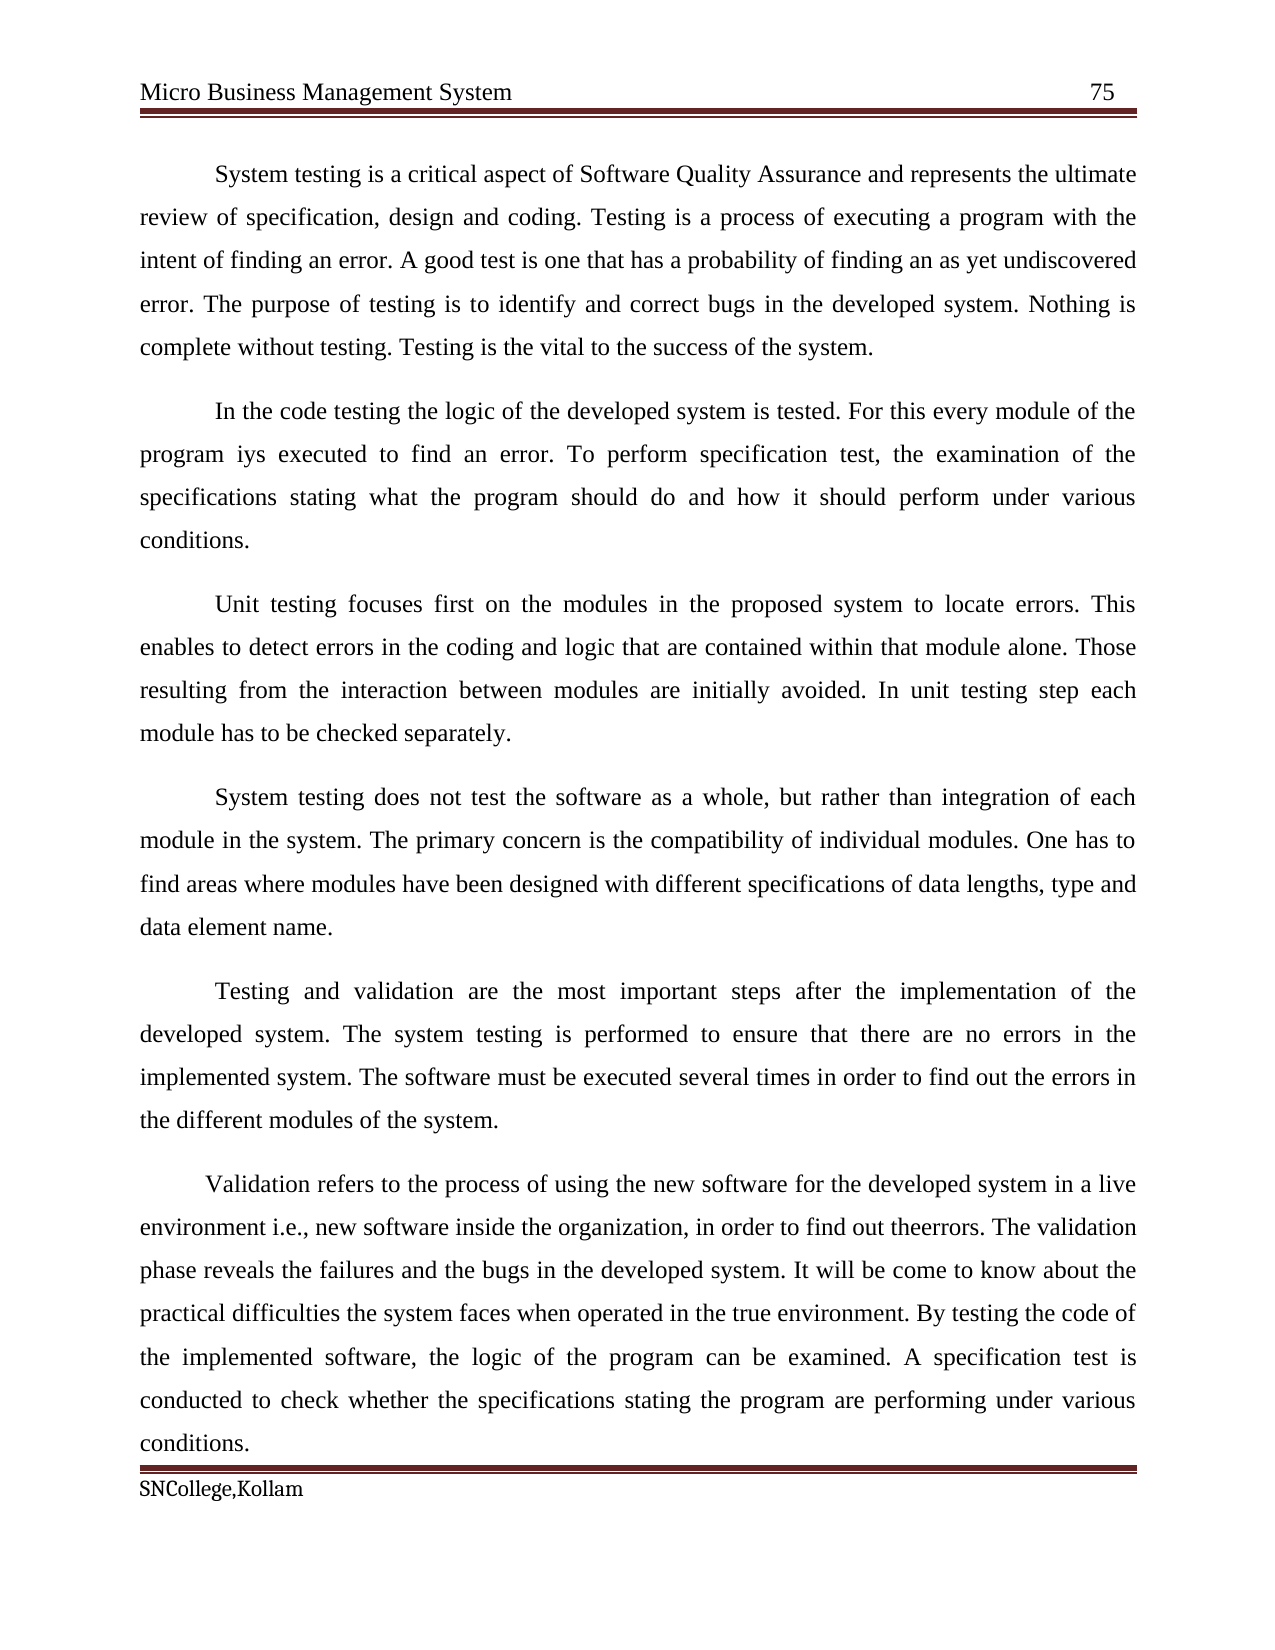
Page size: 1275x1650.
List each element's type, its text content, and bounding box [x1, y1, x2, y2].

text System testing does not test the software as a whole, but rather than integration of each module in the system. The primary concern is the compatibility of individual modules. One has to find areas where modules have been designed with different specifications of data lengths, type and data element name. [139, 782, 1137, 941]
text Testing and validation are the most important steps after the implementation of the developed system. The system testing is performed to ensure that there are no errors in the implemented system. The software must be executed several times in order to find out the errors in the different modules of the system. [139, 976, 1137, 1134]
text In the code testing the logic of the developed system is tested. For this every module of the program iys executed to find an error. To perform specification test, the examination of the specifications stating what the program should do and how it should perform under various conditions. [139, 396, 1137, 554]
text Validation refers to the process of using the new software for the developed system in a live environment i.e., new software inside the organization, in order to find out theerrors. The validation phase reveals the failures and the bugs in the developed system. It will be come to know about the practical difficulties the system faces when operated in the true environment. By testing the code of the implemented software, the logic of the program can be examined. A specification test is conducted to check whether the specifications stating the program are performing under various conditions. [139, 1169, 1137, 1457]
text System testing is a critical aspect of Software Quality Assurance and represents the ultimate review of specification, design and coding. Testing is a process of executing a program with the intent of finding an error. A good test is one that has a probability of finding an as yet undiscovered error. The purpose of testing is to identify and correct bugs in the developed system. Nothing is complete without testing. Testing is the vital to the success of the system. [139, 159, 1137, 361]
text Unit testing focuses first on the modules in the proposed system to locate errors. This enables to detect errors in the coding and logic that are contained within that module alone. Those resulting from the interaction between modules are initially avoided. In unit testing step each module has to be checked separately. [139, 589, 1137, 747]
